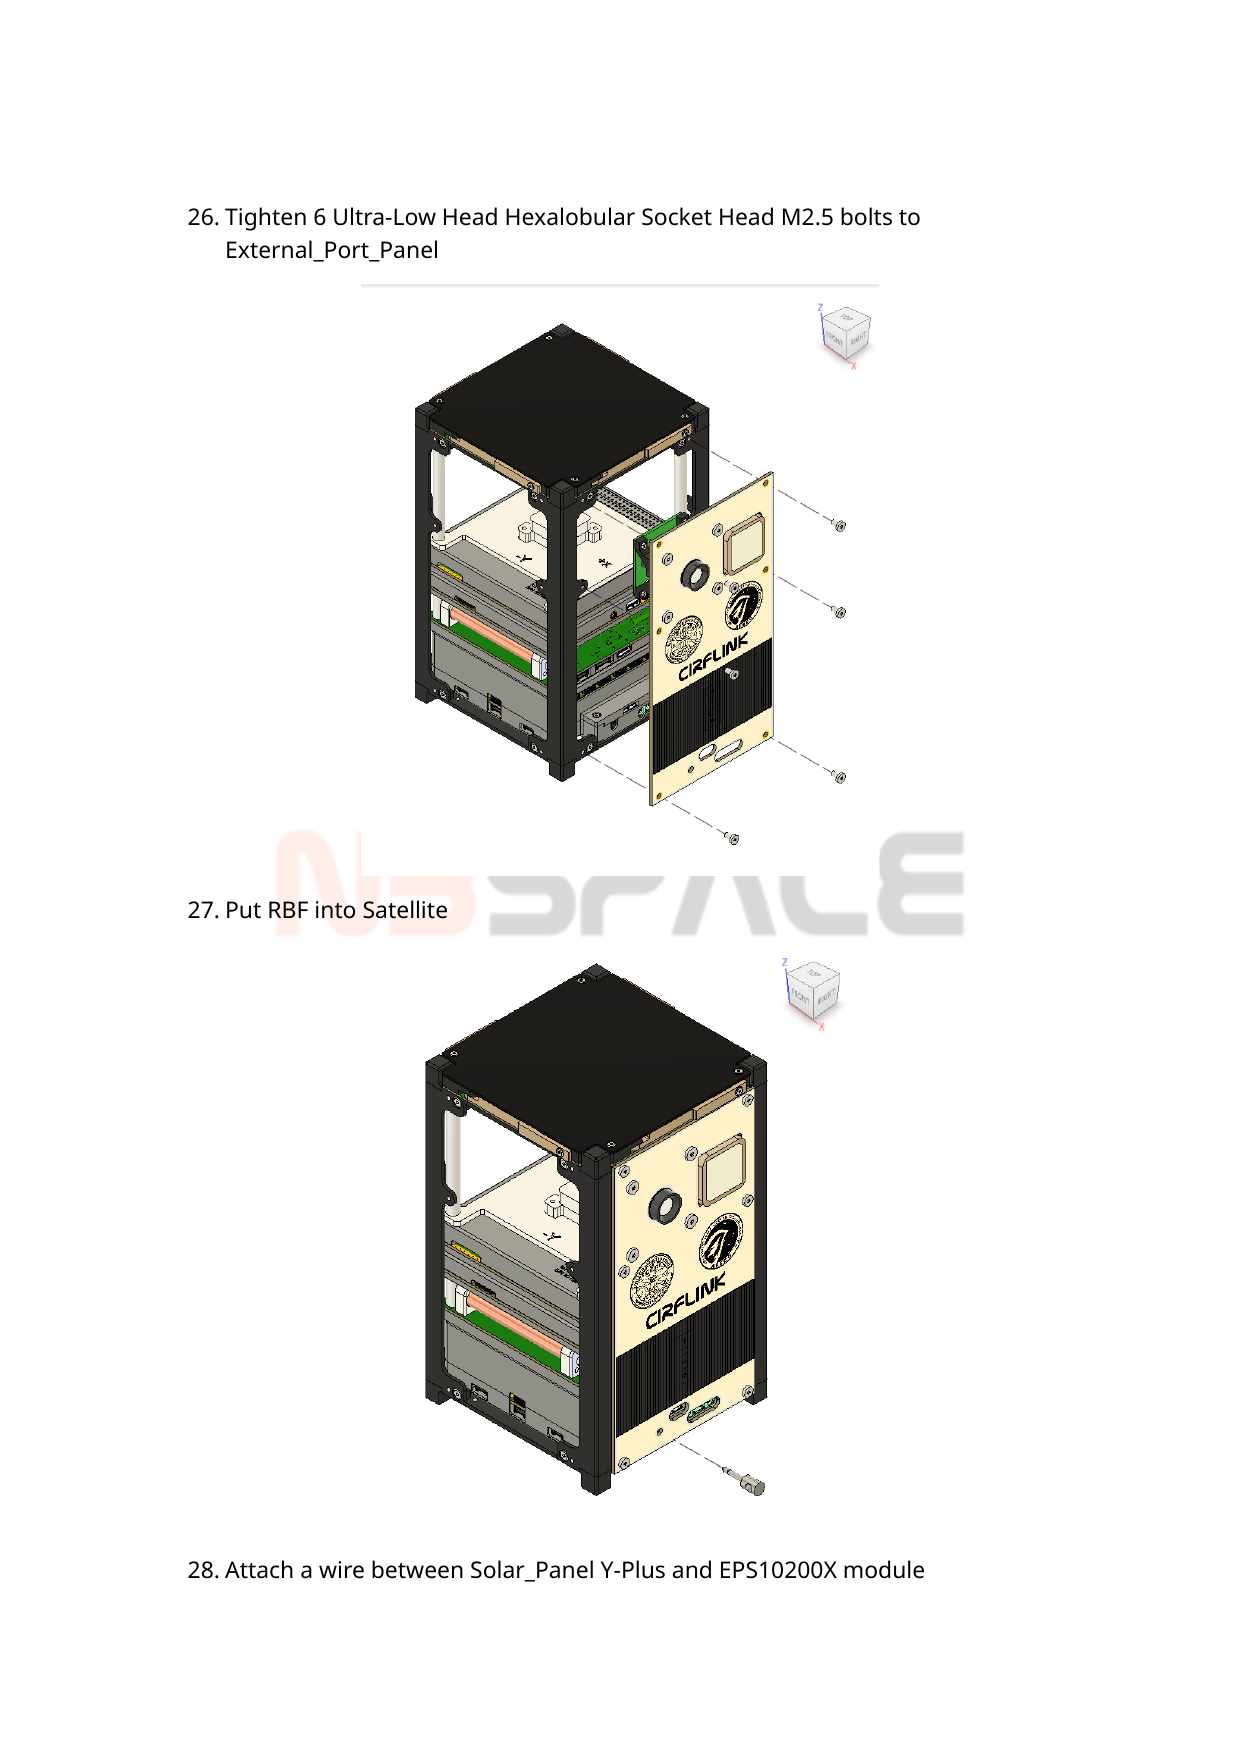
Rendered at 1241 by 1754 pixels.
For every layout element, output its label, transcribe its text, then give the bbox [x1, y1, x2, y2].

picture [388, 944, 852, 1536]
picture [361, 284, 880, 876]
list Attach a wire between Solar_Panel Y-Plus and EPS10200X module [187, 1554, 1090, 1586]
list Put RBF into Satellite [187, 894, 1090, 926]
list Tighten 6 Ultra-Low Head Hexalobular Socket Head M2.5 bolts to External_Port_Panel [187, 200, 1090, 265]
